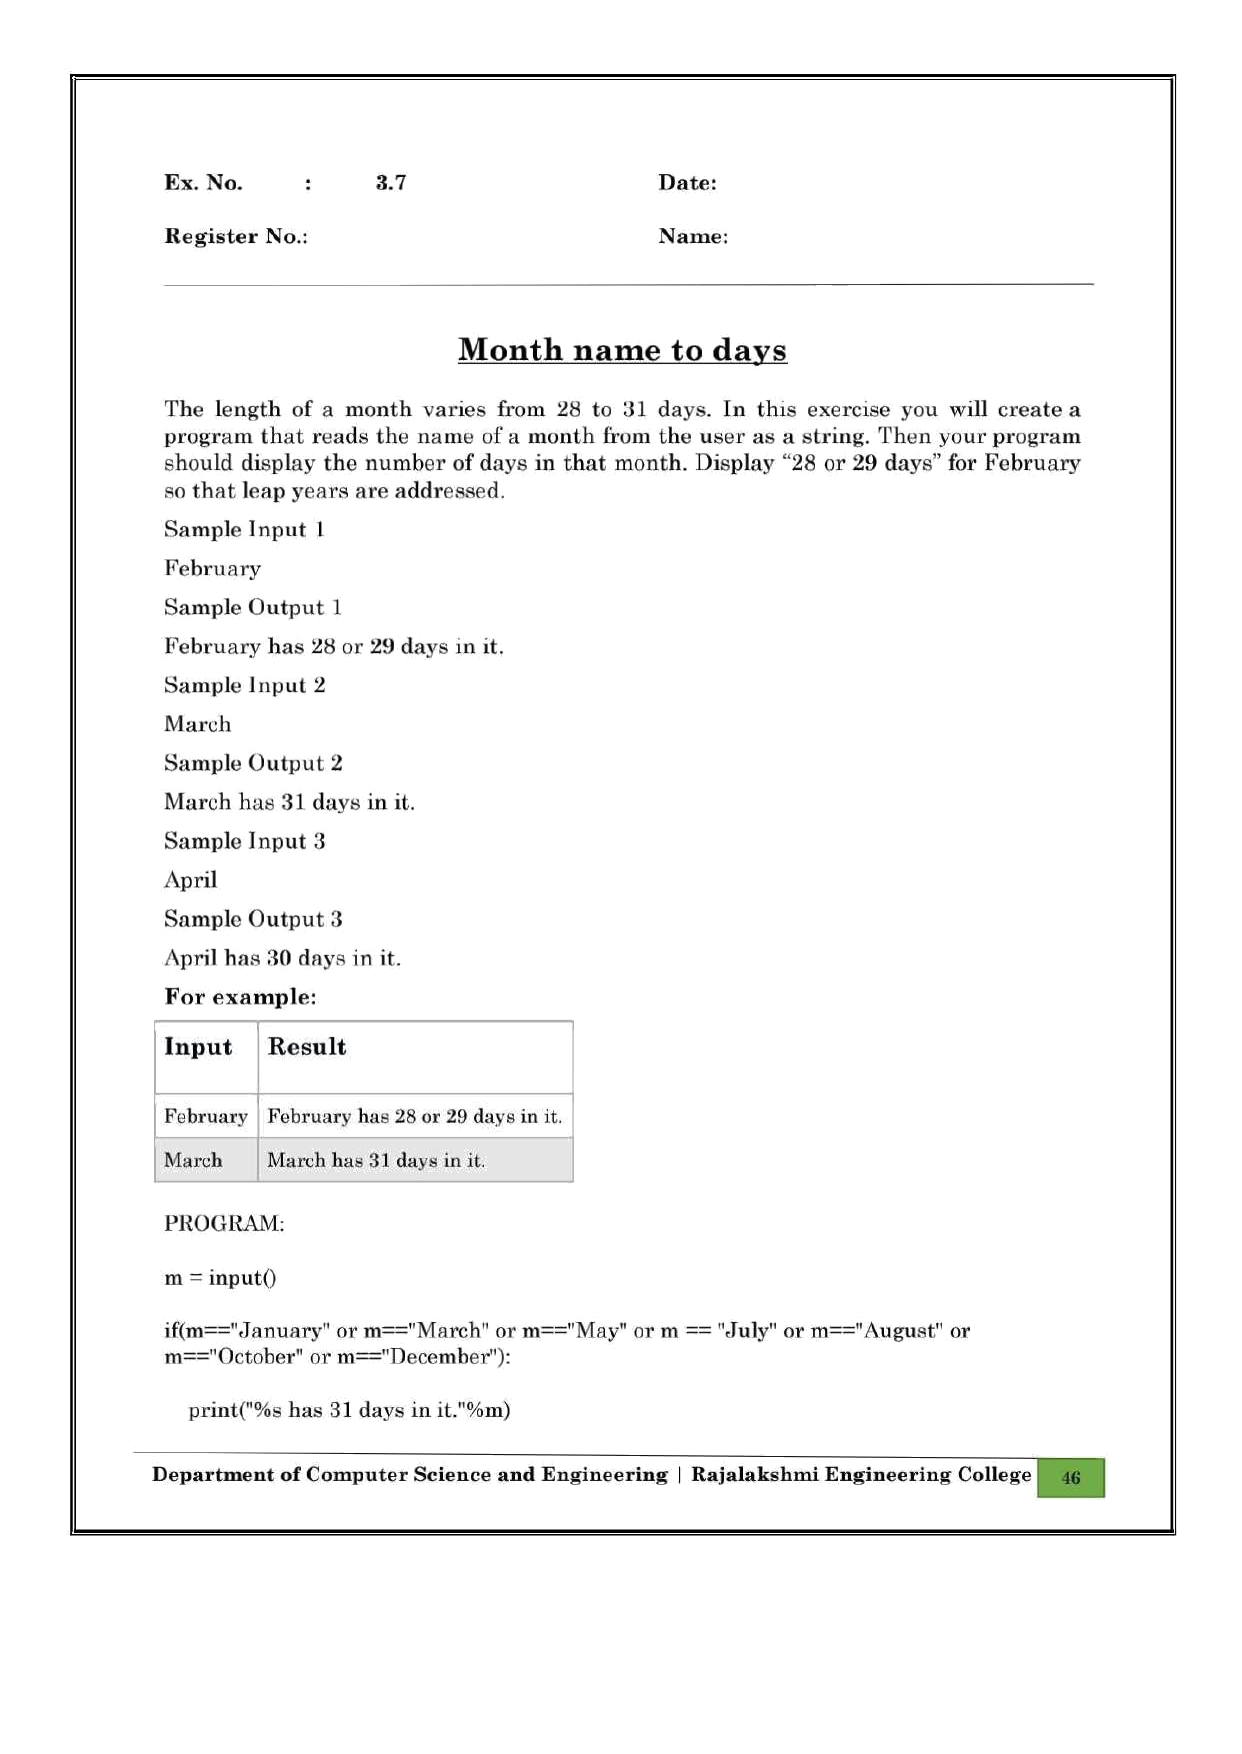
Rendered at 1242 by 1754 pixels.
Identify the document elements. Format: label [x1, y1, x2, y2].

picture [64, 68, 1177, 1536]
